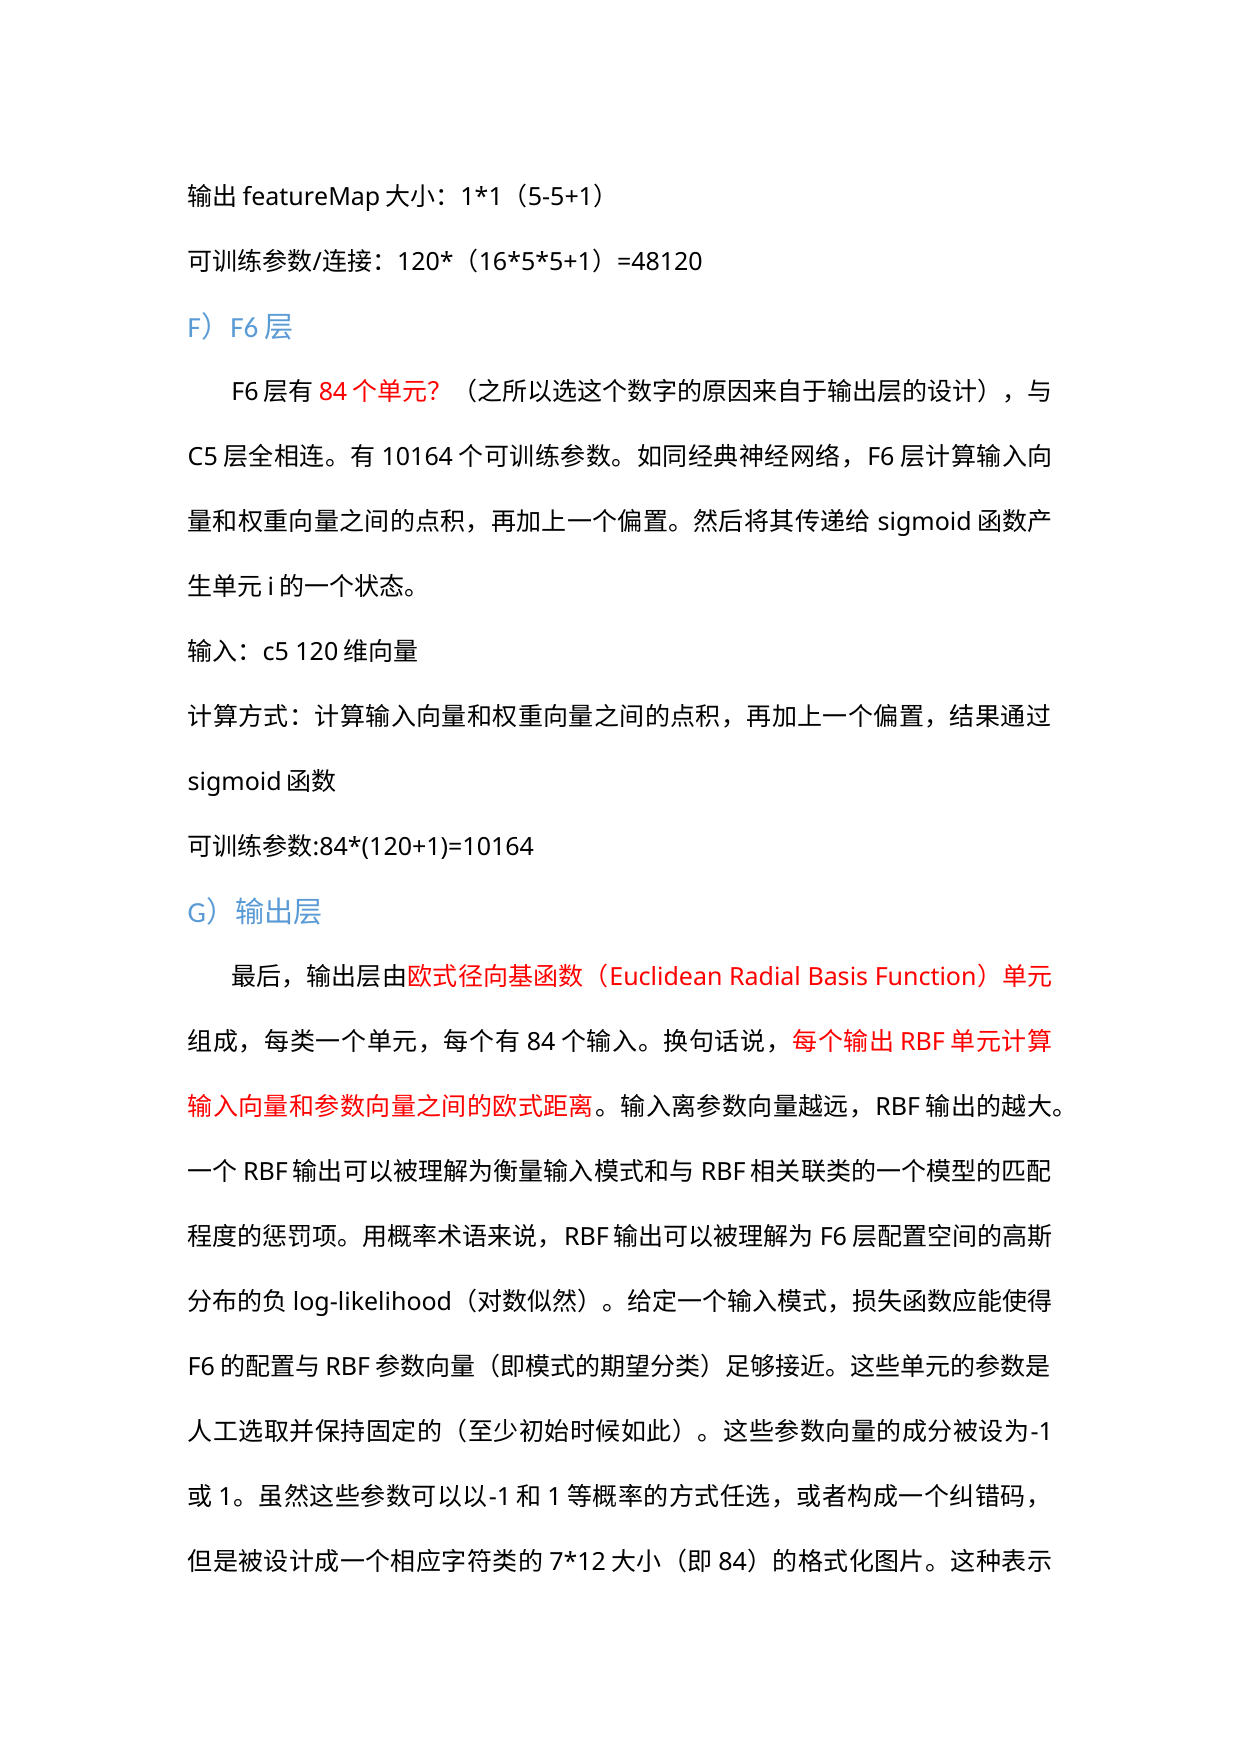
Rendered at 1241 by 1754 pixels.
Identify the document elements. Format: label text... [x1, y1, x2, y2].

text G）输出层 [187, 877, 1053, 942]
text 输出featureMap大小：1*1（5-5+1） [187, 162, 1053, 227]
text F6层有84个单元？（之所以选这个数字的原因来自于输出层的设计），与C5层全相连。有10164个可训练参数。如同经典神经网络，F6层计算输入向量和权重向量之间的点积，再加上一个偏置。然后将其传递给sigmoid函数产生单元i的一个状态。 [187, 357, 1053, 617]
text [187, 942, 1053, 1592]
text 输入：c5 120维向量 [187, 617, 1053, 682]
text 可训练参数/连接：120*（16*5*5+1）=48120 [187, 227, 1053, 292]
text F）F6层 [187, 292, 1053, 357]
text 计算方式：计算输入向量和权重向量之间的点积，再加上一个偏置，结果通过sigmoid函数 [187, 682, 1053, 812]
text 可训练参数:84*(120+1)=10164 [187, 812, 1053, 877]
